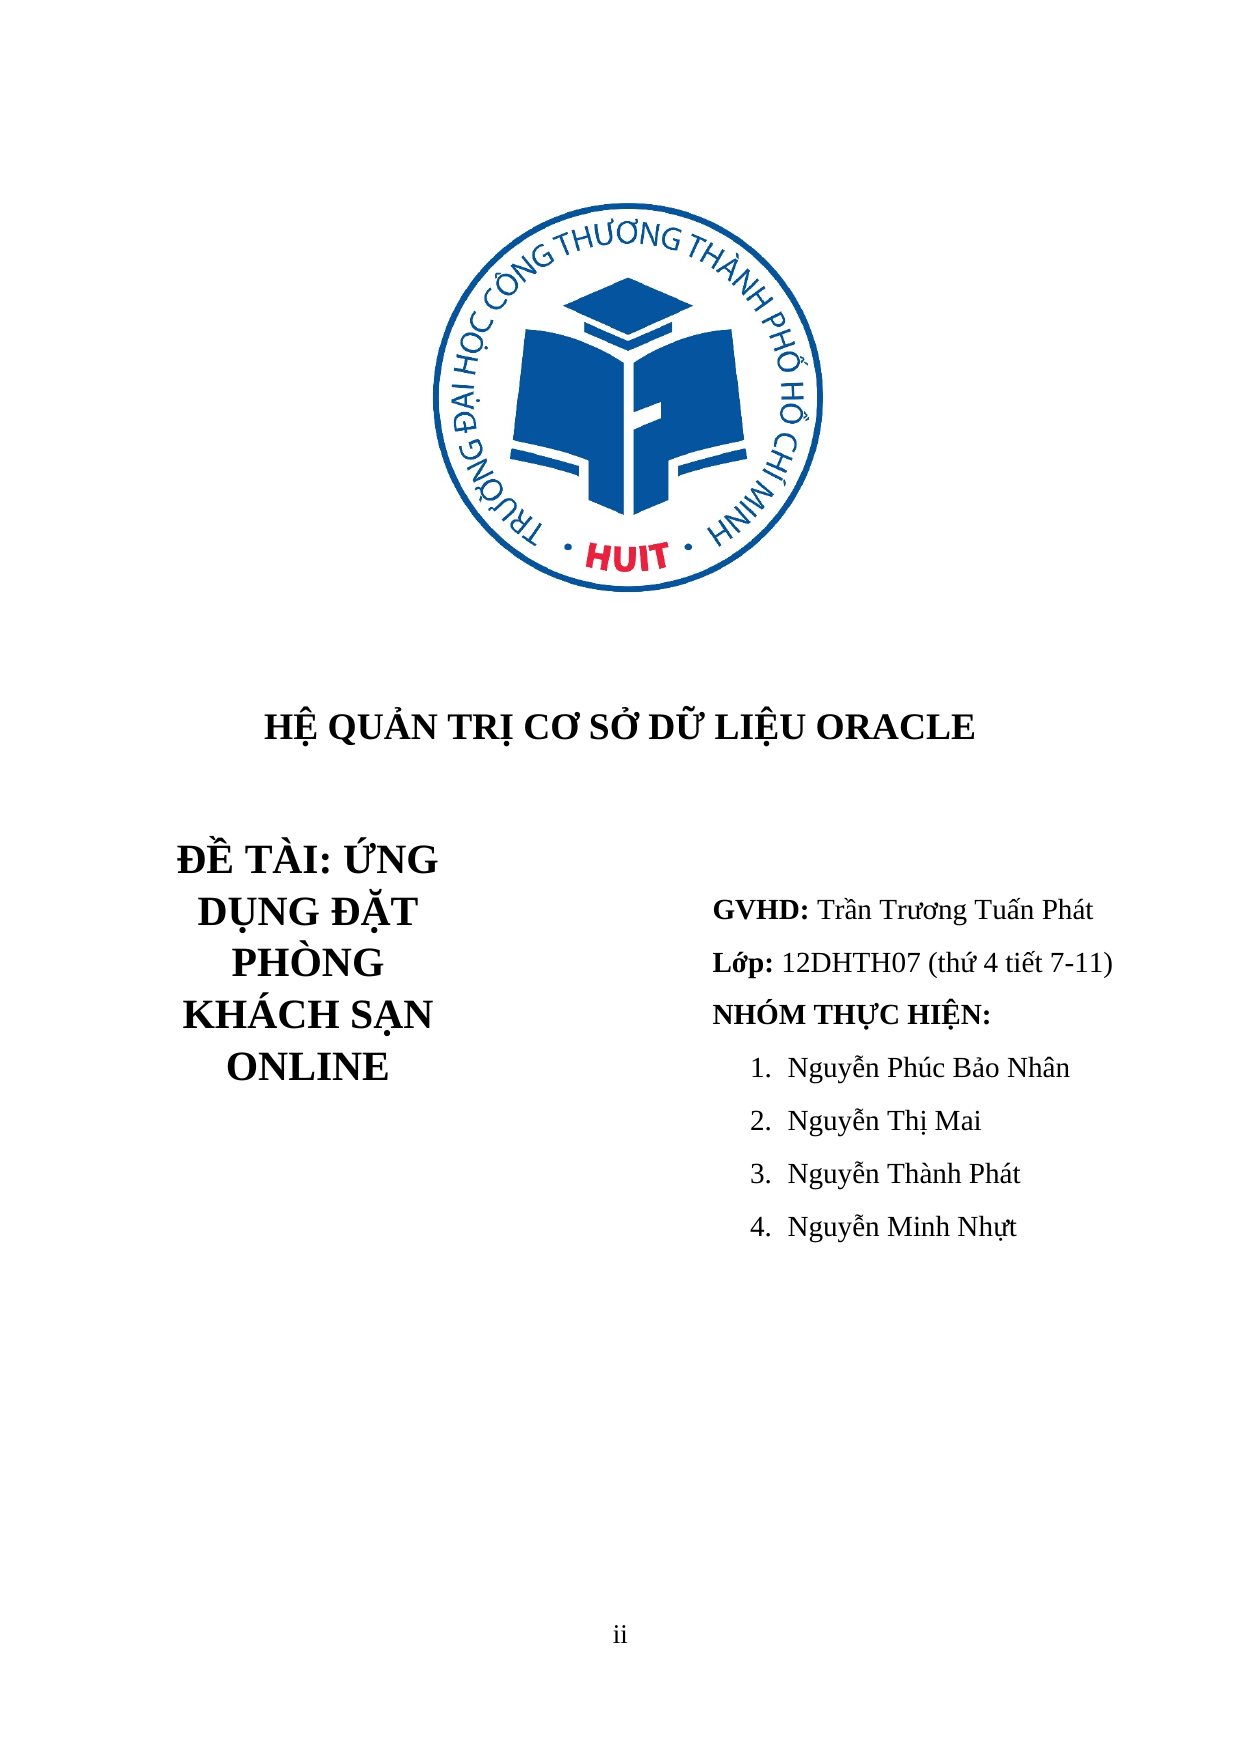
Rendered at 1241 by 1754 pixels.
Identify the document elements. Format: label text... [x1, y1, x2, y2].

picture [428, 199, 827, 597]
text HỆ QUẢN TRỊ CƠ SỞ DỮ LIỆU ORACLE [150, 704, 1090, 747]
